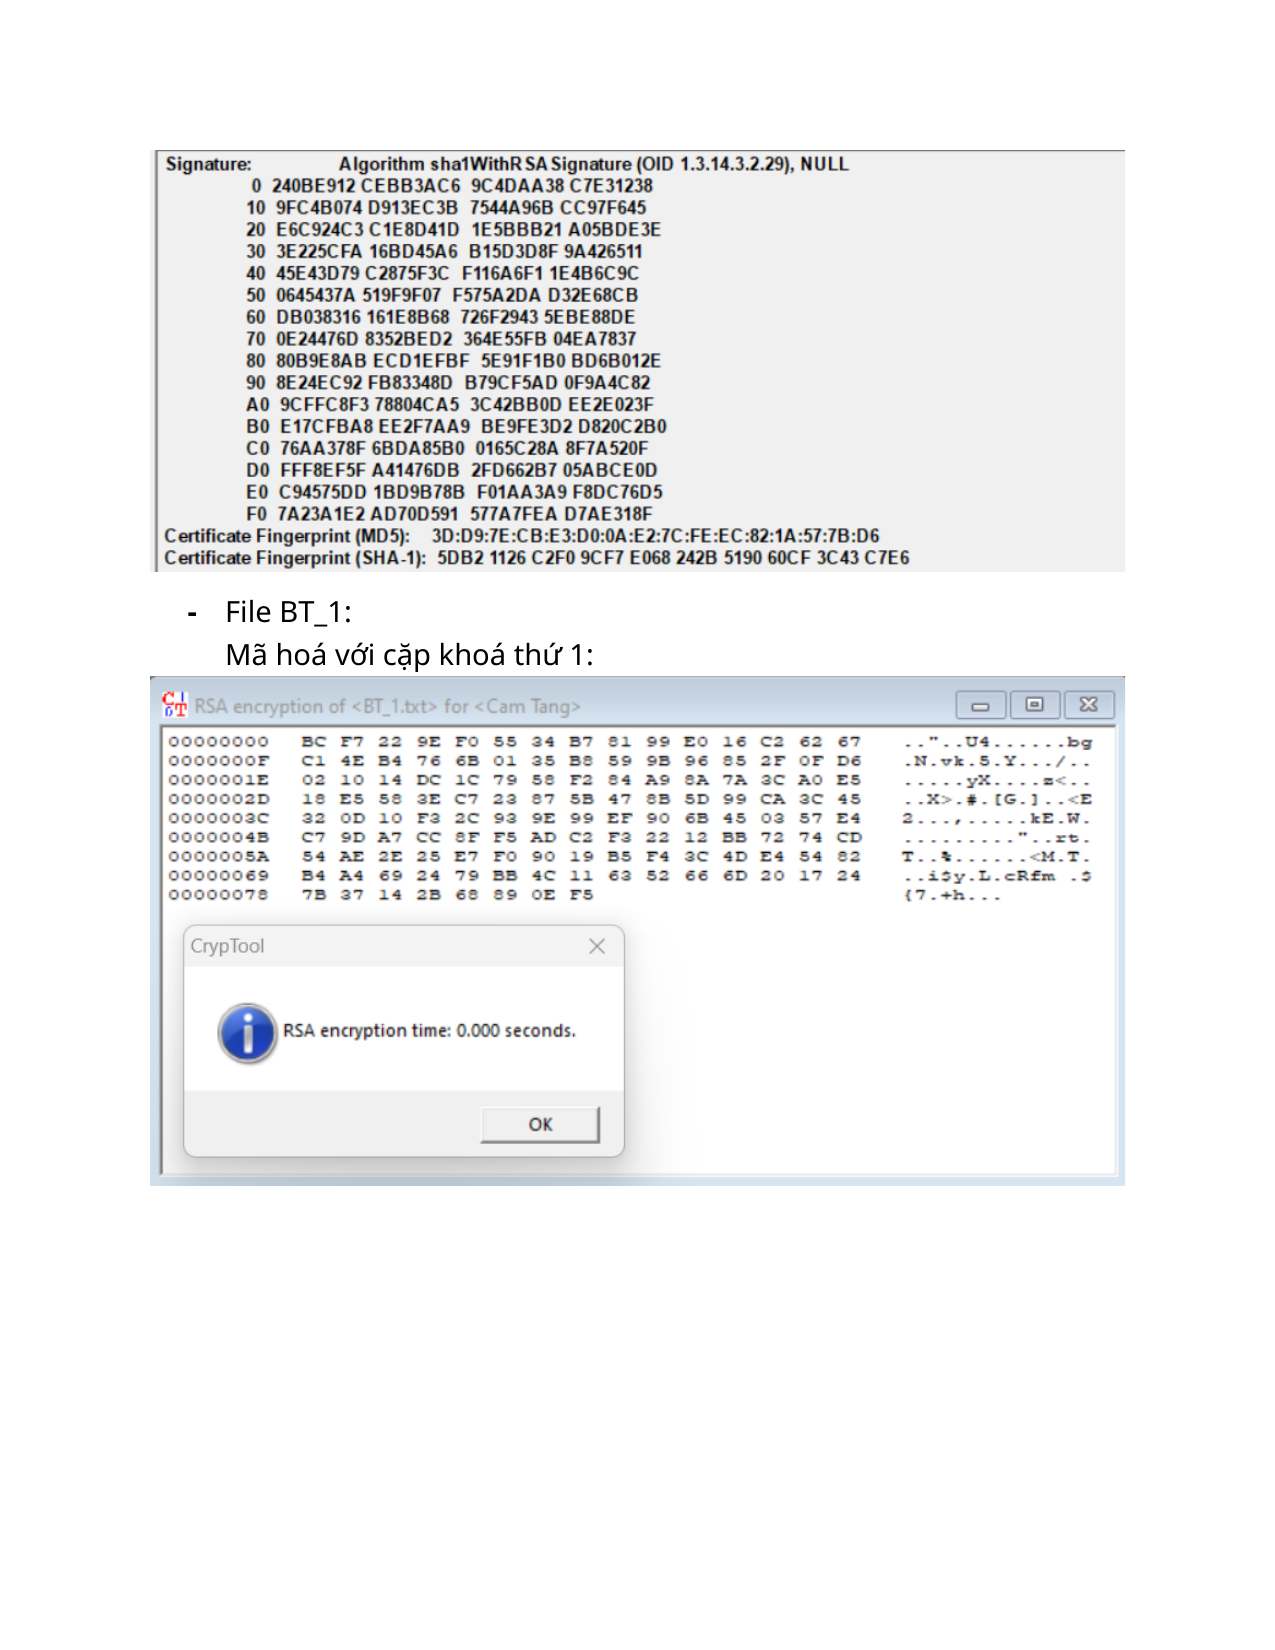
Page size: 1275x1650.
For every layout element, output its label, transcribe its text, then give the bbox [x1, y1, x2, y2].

list File BT_1: [187, 591, 1125, 631]
list Mã hoá với cặp khoá thứ 1: [225, 634, 1125, 674]
picture [150, 150, 1125, 572]
picture [150, 676, 1125, 1186]
